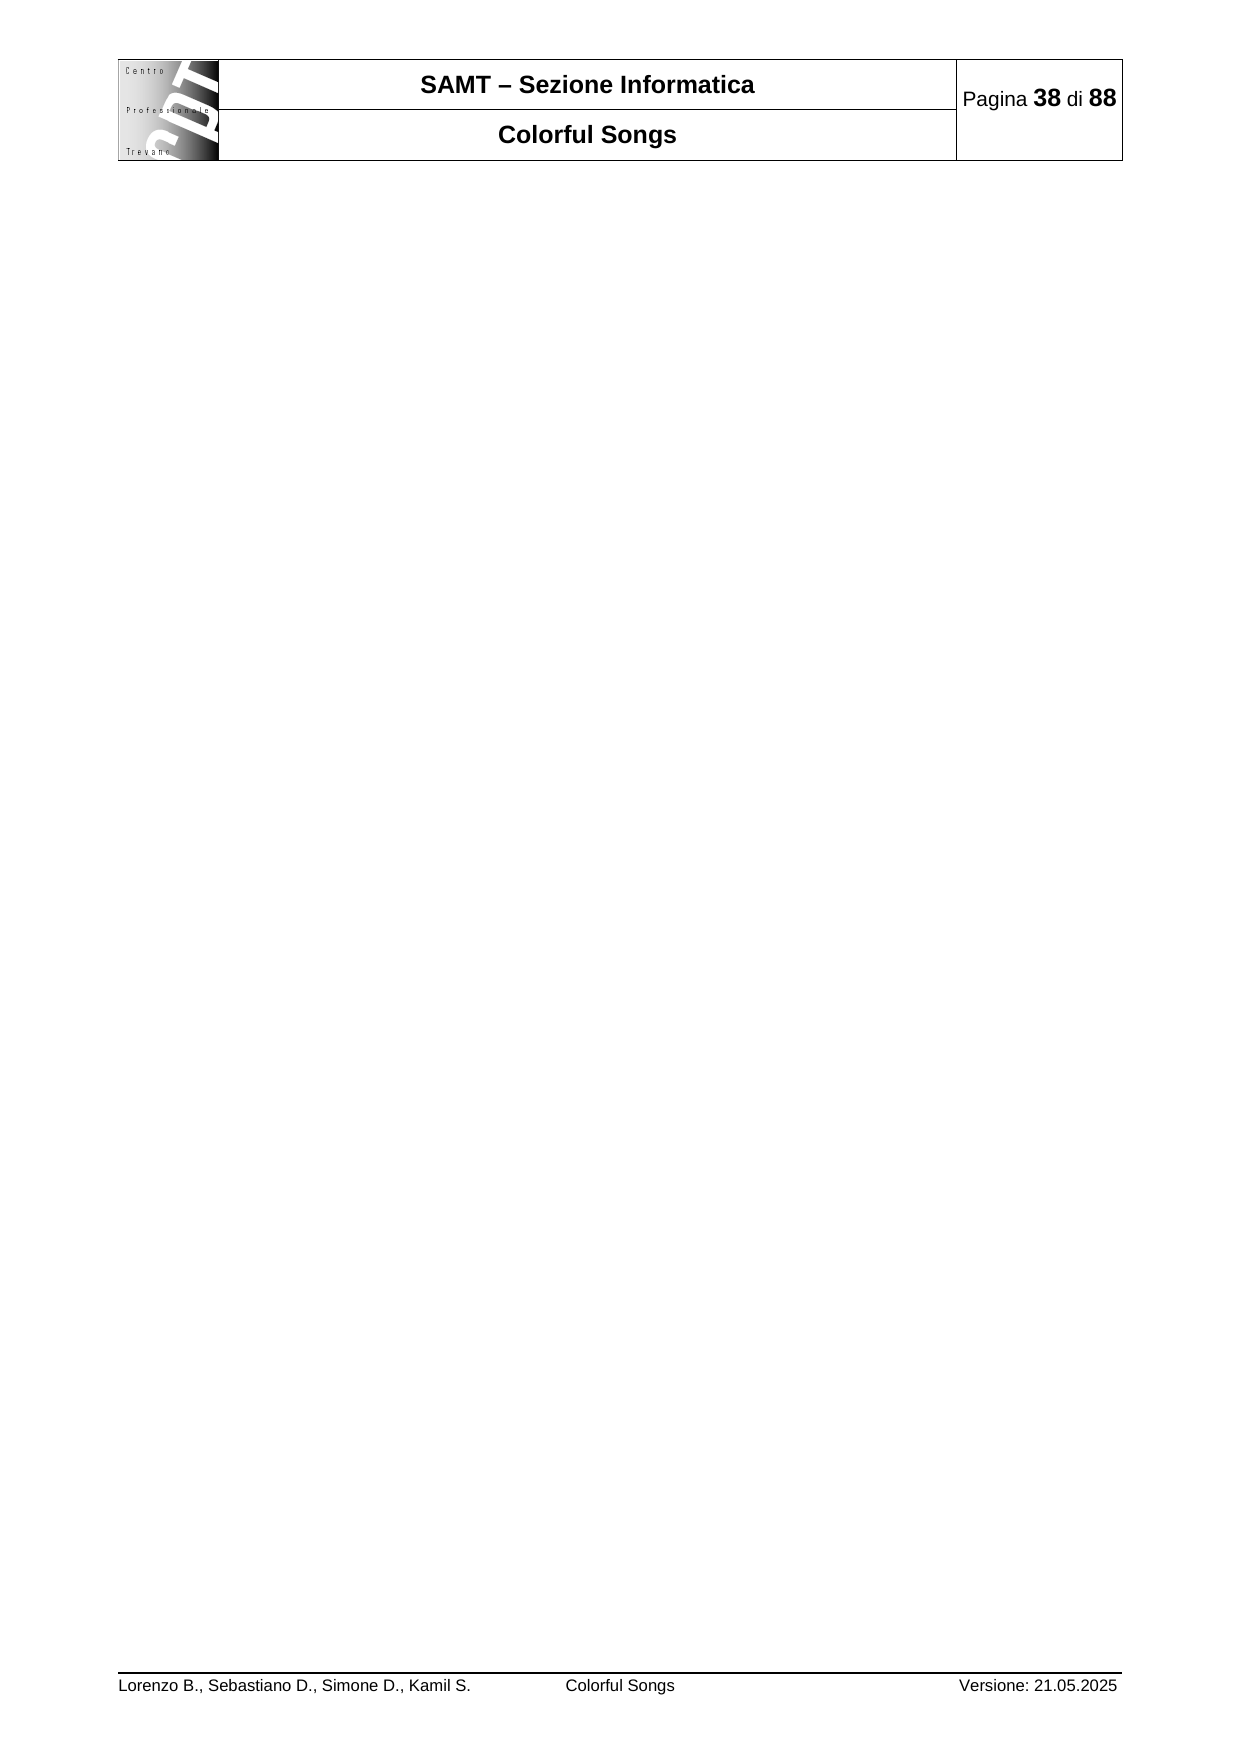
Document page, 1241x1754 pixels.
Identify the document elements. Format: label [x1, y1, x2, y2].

picture [118, 60, 219, 160]
